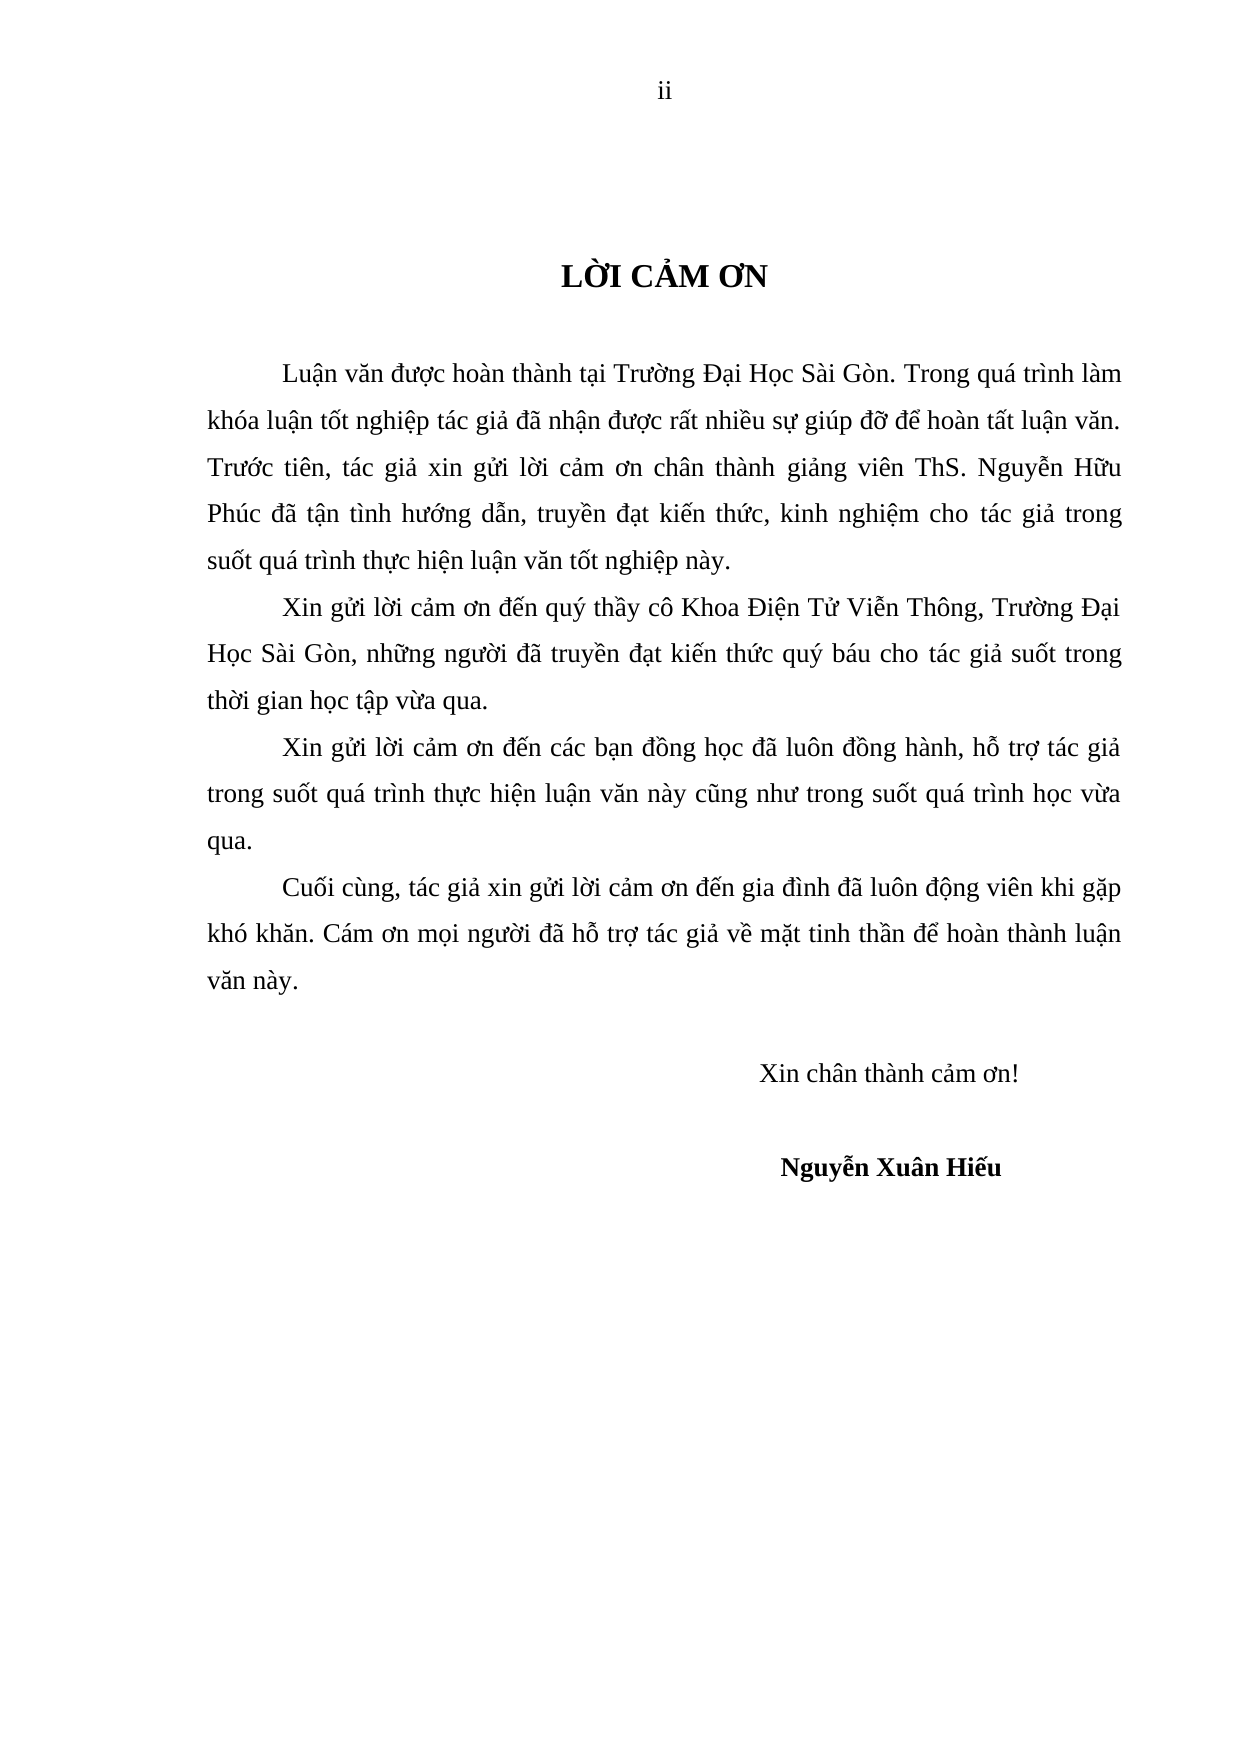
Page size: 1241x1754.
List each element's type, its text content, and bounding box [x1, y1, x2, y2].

text Luận văn được hoàn thành tại Trường Đại Học Sài Gòn. Trong quá trình làm khóa luận tốt nghiệp tác giả đã nhận được rất nhiều sự giúp đỡ để hoàn tất luận văn. Trước tiên, tác giả xin gửi lời cảm ơn chân thành giảng viên ThS. Nguyễn Hữu Phúc đã tận tình hướng dẫn, truyền đạt kiến thức, kinh nghiệm cho tác giả trong suốt quá trình thực hiện luận văn tốt nghiệp này. [207, 357, 1122, 575]
text Cuối cùng, tác giả xin gửi lời cảm ơn đến gia đình đã luôn động viên khi gặp khó khăn. Cám ơn mọi người đã hỗ trợ tác giả về mặt tinh thần để hoàn thành luận văn này. [207, 948, 1122, 995]
text Xin chân thành cảm ơn! [657, 1057, 1122, 1088]
text Cuối cùng, tác giả xin gửi lời cảm ơn đến gia đình đã luôn động viên khi gặp khó khăn. Cám ơn mọi người đã hỗ trợ tác giả về mặt tinh thần để hoàn thành luận văn này. [207, 871, 1122, 918]
subtitle LỜI CẢM ƠN [207, 257, 1122, 295]
text Nguyễn Xuân Hiếu [282, 1151, 1122, 1182]
text Xin gửi lời cảm ơn đến các bạn đồng học đã luôn đồng hành, hỗ trợ tác giả trong suốt quá trình thực hiện luận văn này cũng như trong suốt quá trình học vừa qua. [207, 731, 1122, 855]
text Xin gửi lời cảm ơn đến quý thầy cô Khoa Điện Tử Viễn Thông, Trường Đại Học Sài Gòn, những người đã truyền đạt kiến thức quý báu cho tác giả suốt trong thời gian học tập vừa qua. [207, 591, 1122, 715]
